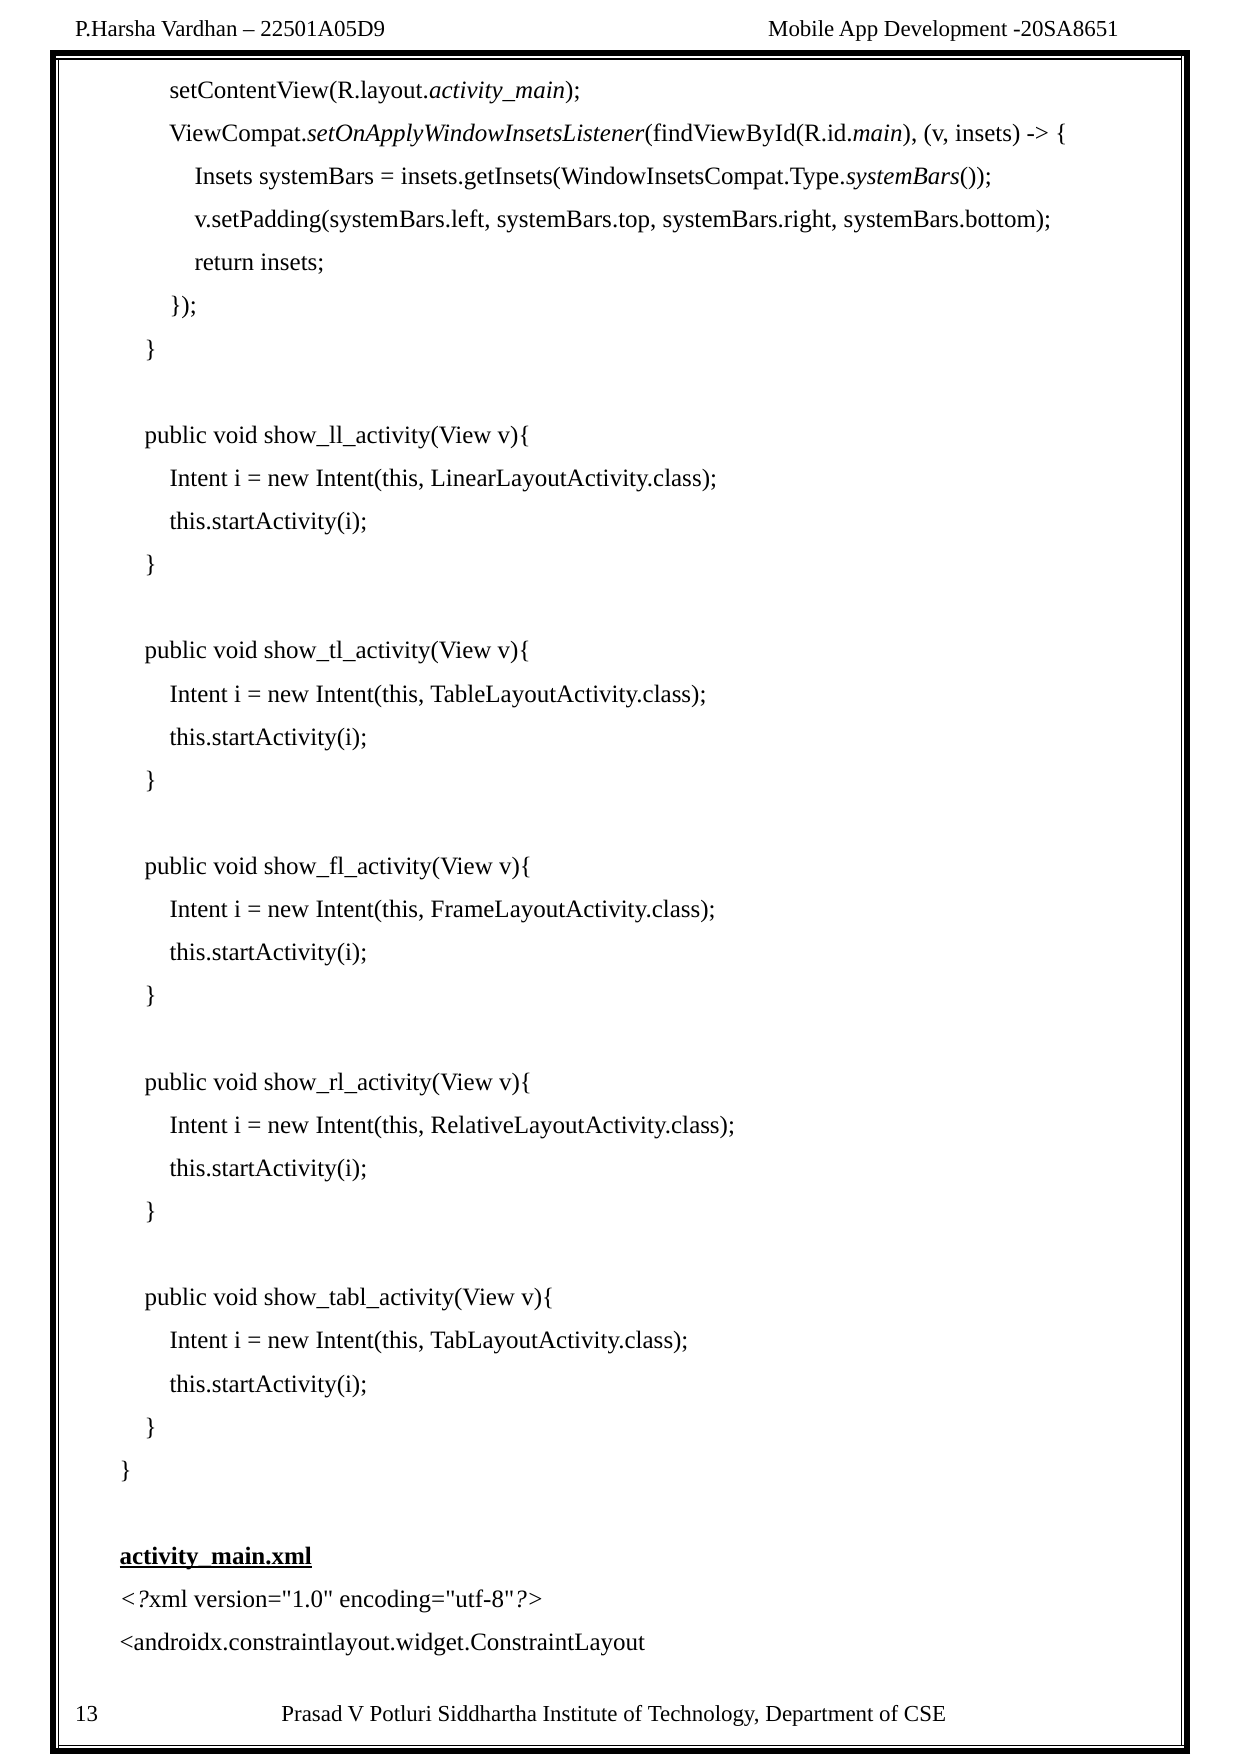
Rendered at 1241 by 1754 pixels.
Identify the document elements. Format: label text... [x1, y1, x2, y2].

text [119, 75, 1165, 1484]
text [119, 1584, 1165, 1656]
text activity_main.xml [119, 1541, 1165, 1570]
